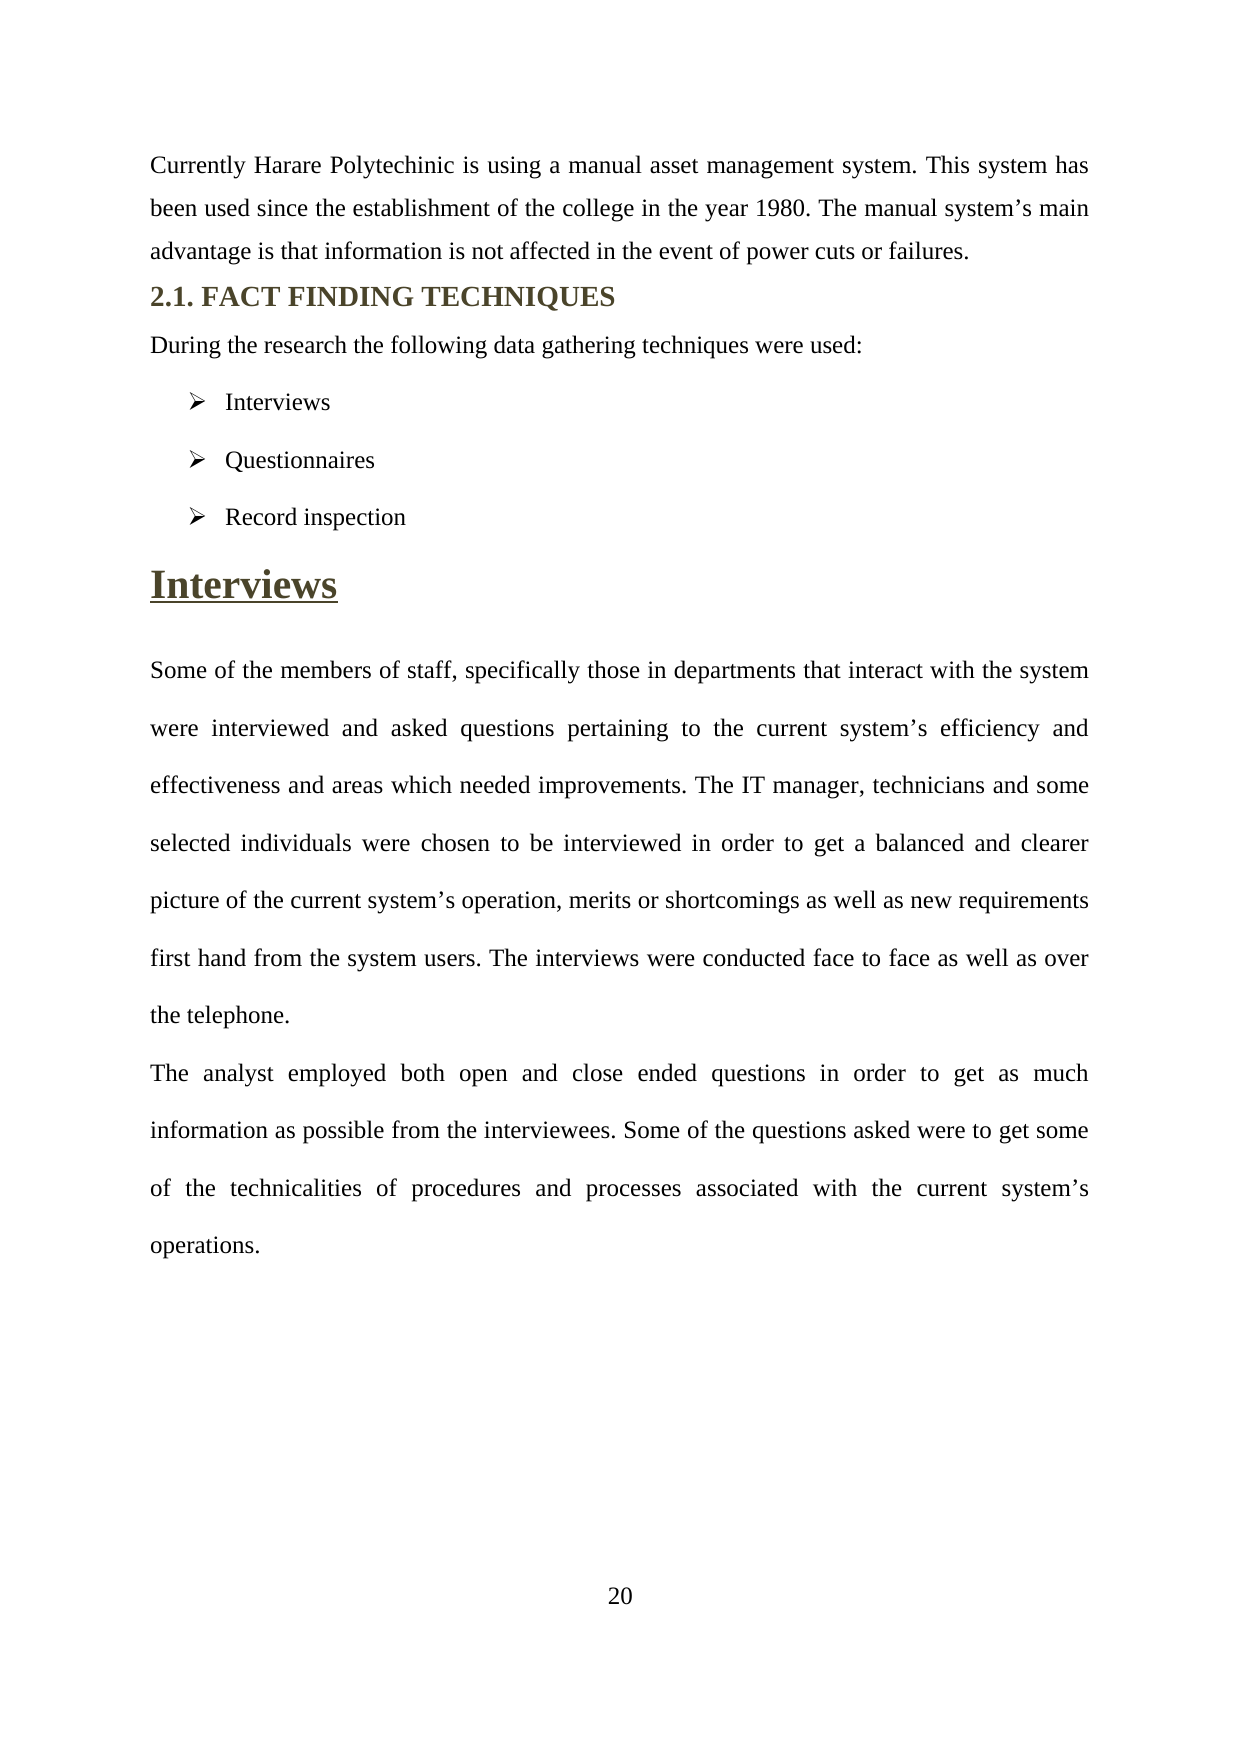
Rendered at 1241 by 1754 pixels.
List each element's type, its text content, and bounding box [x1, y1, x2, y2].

text 2.1. FACT FINDING TECHNIQUES [150, 279, 1090, 313]
list Some of the members of staff, specifically those in departments that interact with the system were interviewed and asked questions pertaining to the current system’s efficiency and effectiveness and areas which needed improvements. The IT manager, technicians and some selected individuals were chosen to be interviewed in order to get a balanced and clearer picture of the current system’s operation, merits or shortcomings as well as new requirements first hand from the system users. The interviews were conducted face to face as well as over the telephone. [150, 656, 1090, 1029]
list Interviews [187, 387, 1090, 416]
list Record inspection [187, 502, 1090, 531]
text During the research the following data gathering techniques were used: [150, 330, 1090, 358]
text Interviews [150, 560, 1090, 608]
list Questionnaires [187, 445, 1090, 473]
text Currently Harare Polytechinic is using a manual asset management system. This system has been used since the establishment of the college in the year 1980. The manual system’s main advantage is that information is not affected in the event of power cuts or failures. [150, 150, 1090, 265]
text The analyst employed both open and close ended questions in order to get as much information as possible from the interviewees. Some of the questions asked were to get some of the technicalities of procedures and processes associated with the current system’s operations. [150, 1058, 1090, 1259]
